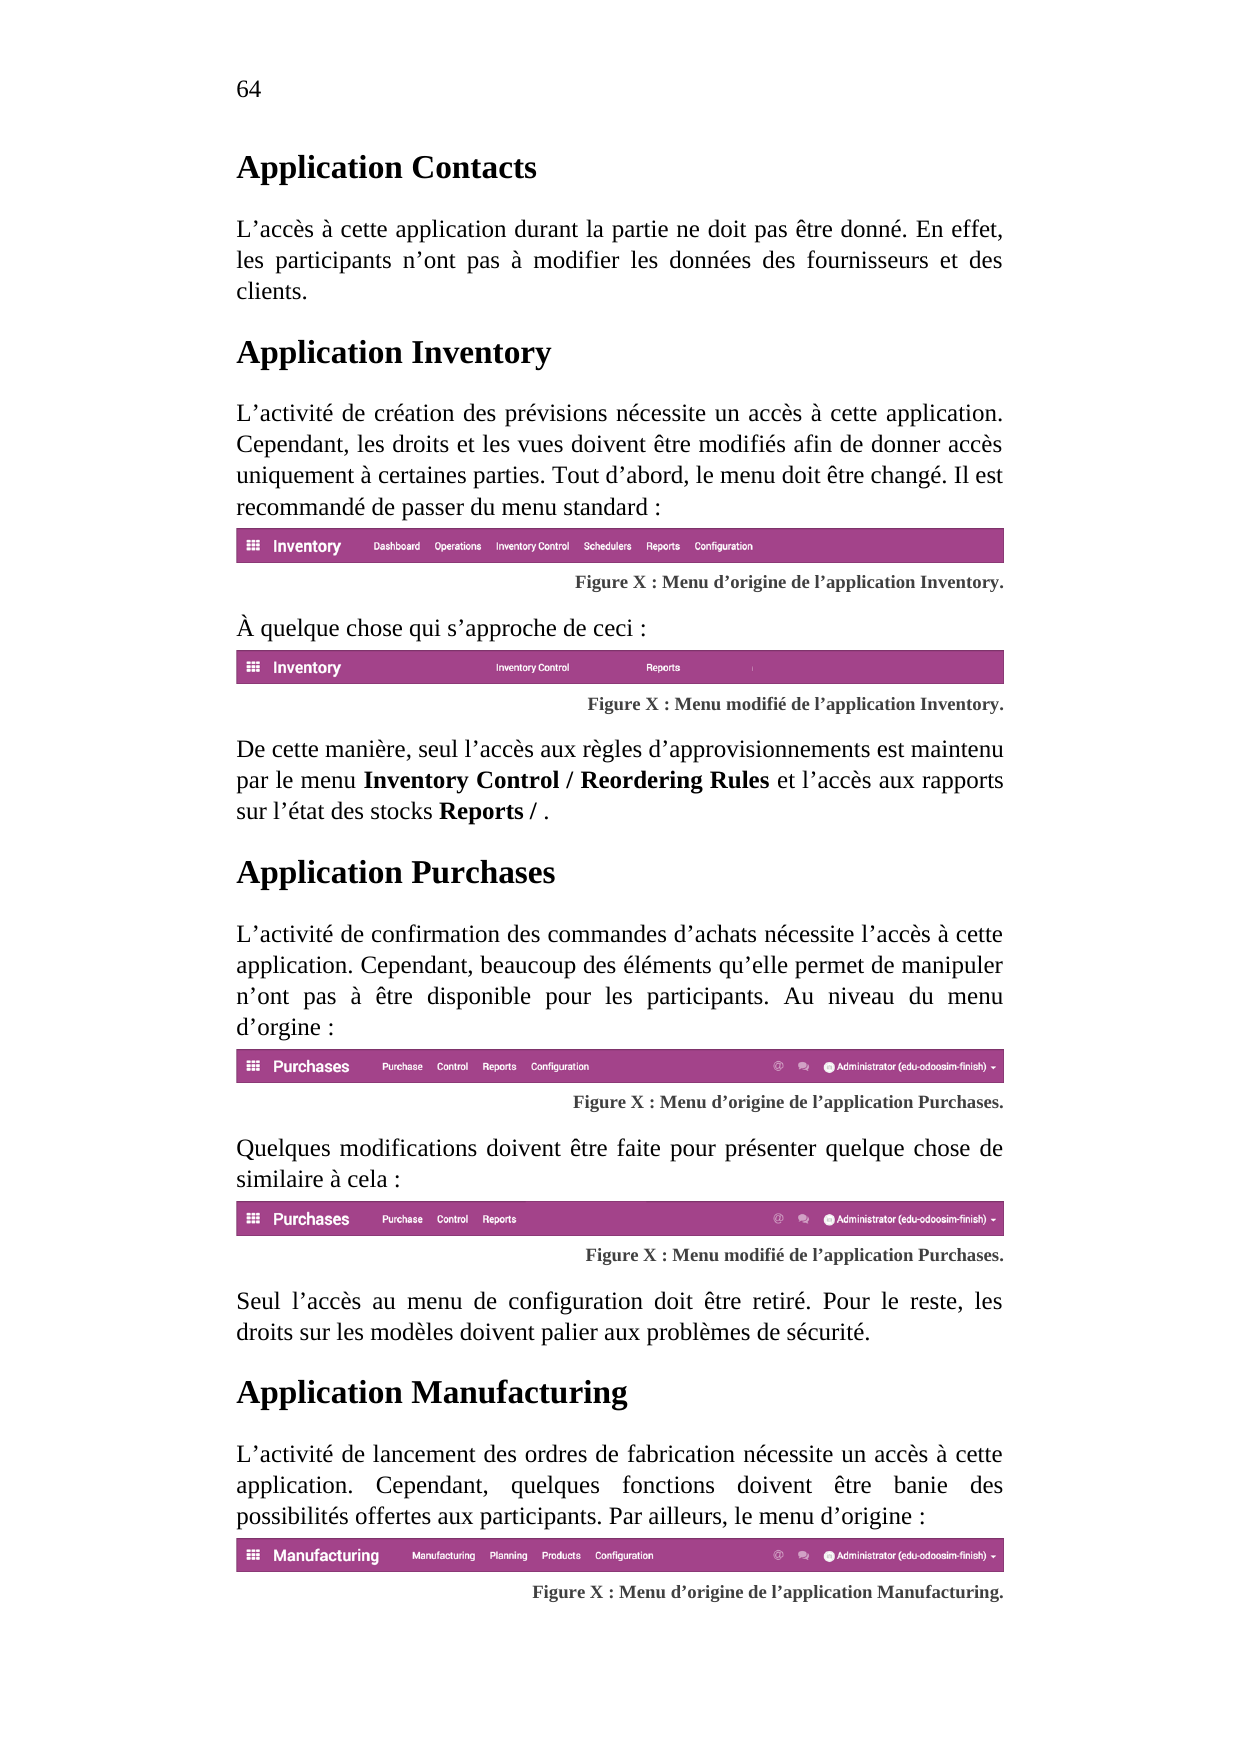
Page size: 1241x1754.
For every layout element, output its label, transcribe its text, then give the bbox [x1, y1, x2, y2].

text De cette manière, seul l’accès aux règles d’approvisionnements est maintenu par le menu Inventory Control / Reordering Rules et l’accès aux rapports sur l’état des stocks Reports / . [236, 734, 1004, 825]
text L’accès à cette application durant la partie ne doit pas être donné. En effet, les participants n’ont pas à modifier les données des fournisseurs et des clients. [236, 214, 1004, 305]
text Figure X : Menu modifié de l’application Purchases. [236, 1244, 1004, 1265]
text L’activité de lancement des ordres de fabrication nécessite un accès à cette application. Cependant, quelques fonctions doivent être banie des possibilités offertes aux participants. Par ailleurs, le menu d’origine : [236, 1439, 1004, 1530]
text Seul l’accès au menu de configuration doit être retiré. Pour le reste, les droits sur les modèles doivent palier aux problèmes de sécurité. [236, 1286, 1004, 1346]
text Figure X : Menu modifié de l’application Inventory. [236, 692, 1004, 714]
picture [236, 650, 1004, 684]
picture [236, 1538, 1004, 1572]
text Quelques modifications doivent être faite pour présenter quelque chose de similaire à cela : [236, 1133, 1004, 1193]
text L’activité de confirmation des commandes d’achats nécessite l’accès à cette application. Cependant, beaucoup des éléments qu’elle permet de manipuler n’ont pas à être disponible pour les participants. Au niveau du menu d’orgine : [236, 919, 1004, 1041]
picture [236, 1049, 1004, 1083]
text L’activité de création des prévisions nécessite un accès à cette application. Cependant, les droits et les vues doivent être modifiés afin de donner accès uniquement à certaines parties. Tout d’abord, le menu doit être changé. Il est recommandé de passer du menu standard : [236, 398, 1004, 520]
text Application Purchases [236, 852, 1004, 891]
picture [236, 528, 1004, 563]
text À quelque chose qui s’approche de ceci : [236, 613, 1004, 642]
text Application Inventory [236, 332, 1004, 371]
text Figure X : Menu d’origine de l’application Purchases. [236, 1091, 1004, 1113]
text Application Contacts [236, 148, 1004, 186]
picture [236, 1201, 1004, 1236]
text Figure X : Menu d’origine de l’application Inventory. [236, 571, 1004, 593]
text Application Manufacturing [236, 1373, 1004, 1411]
text Figure X : Menu d’origine de l’application Manufacturing. [236, 1581, 1004, 1602]
